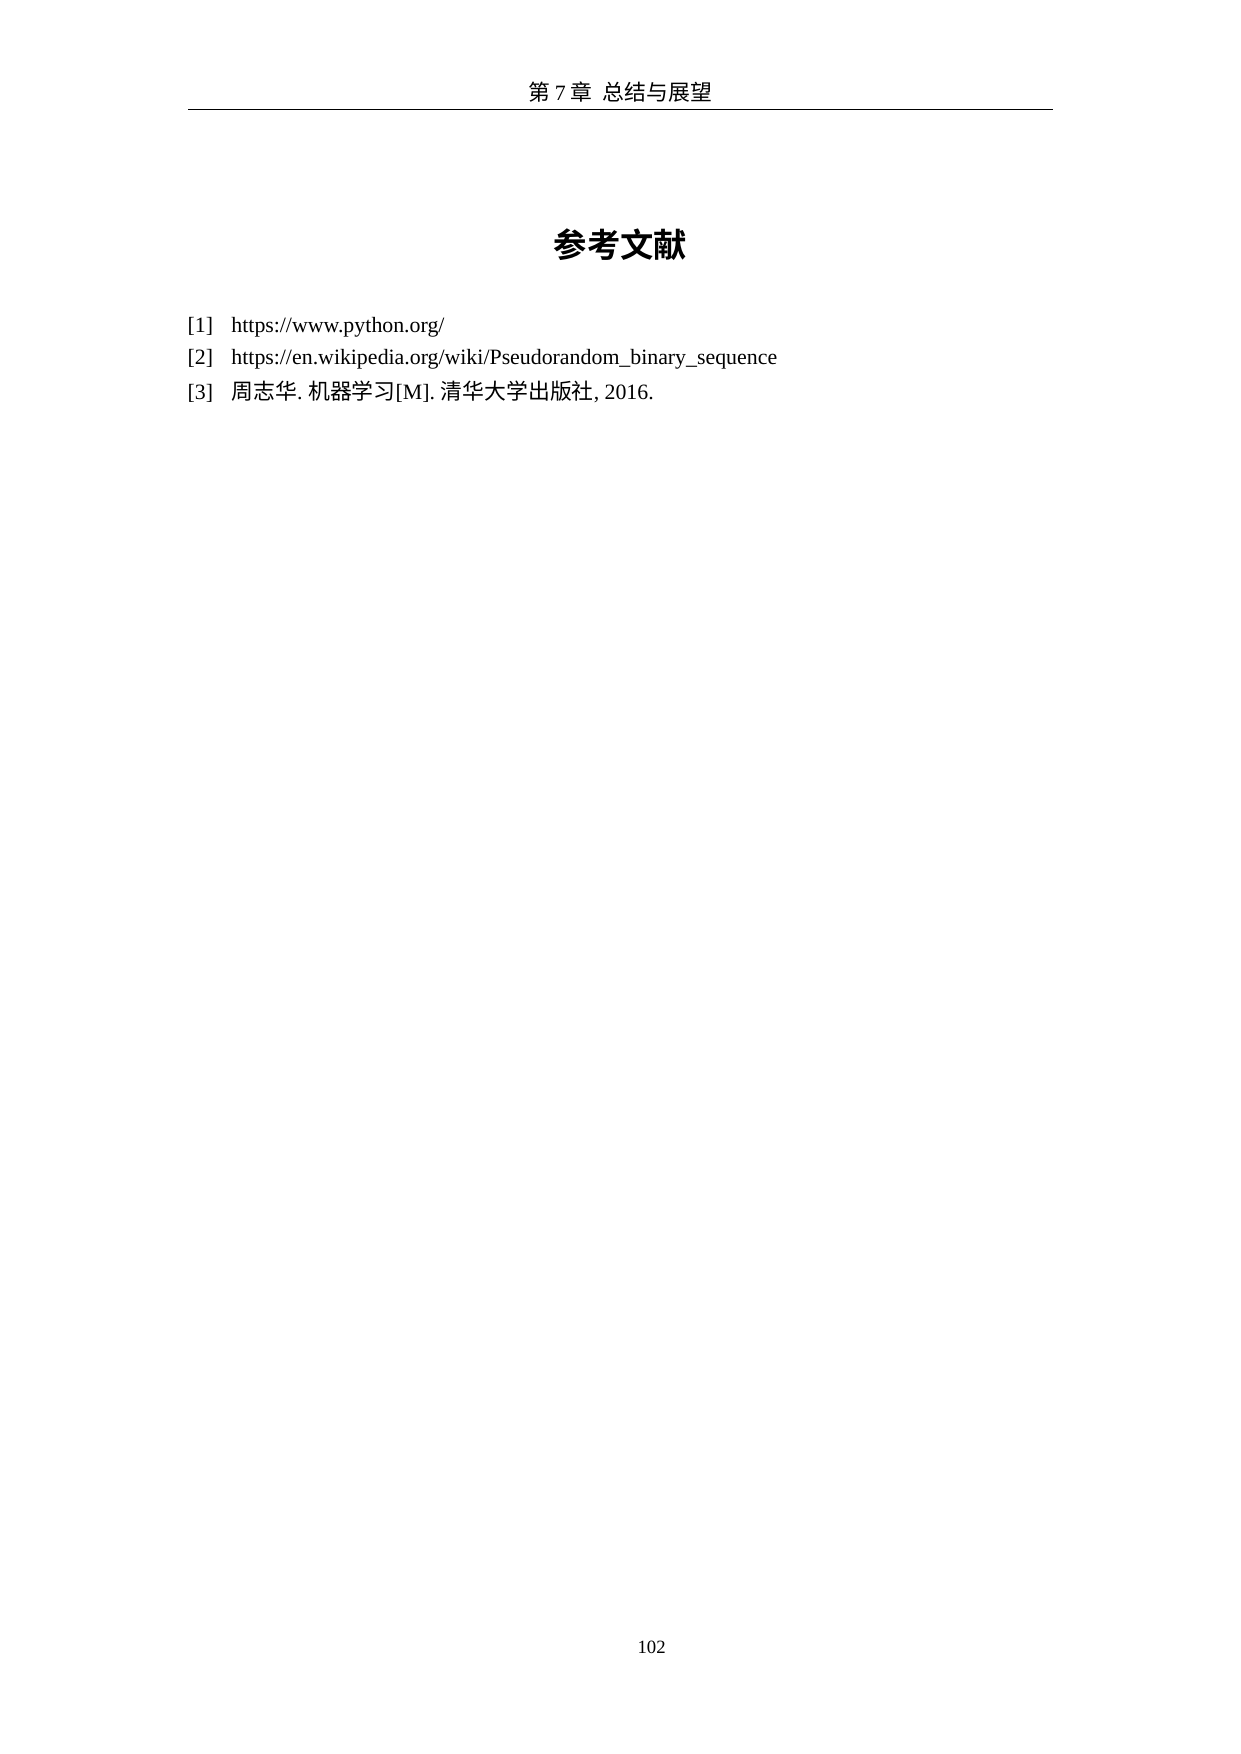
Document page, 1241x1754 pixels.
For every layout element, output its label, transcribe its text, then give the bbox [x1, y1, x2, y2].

text https://en.wikipedia.org/wiki/Pseudorandom_binary_sequence [187, 341, 1053, 373]
text 参考文献 [187, 211, 1053, 276]
list 周志华. 机器学习[M]. 清华大学出版社, 2016. [187, 373, 1053, 406]
list https://www.python.org/ [187, 308, 1053, 341]
